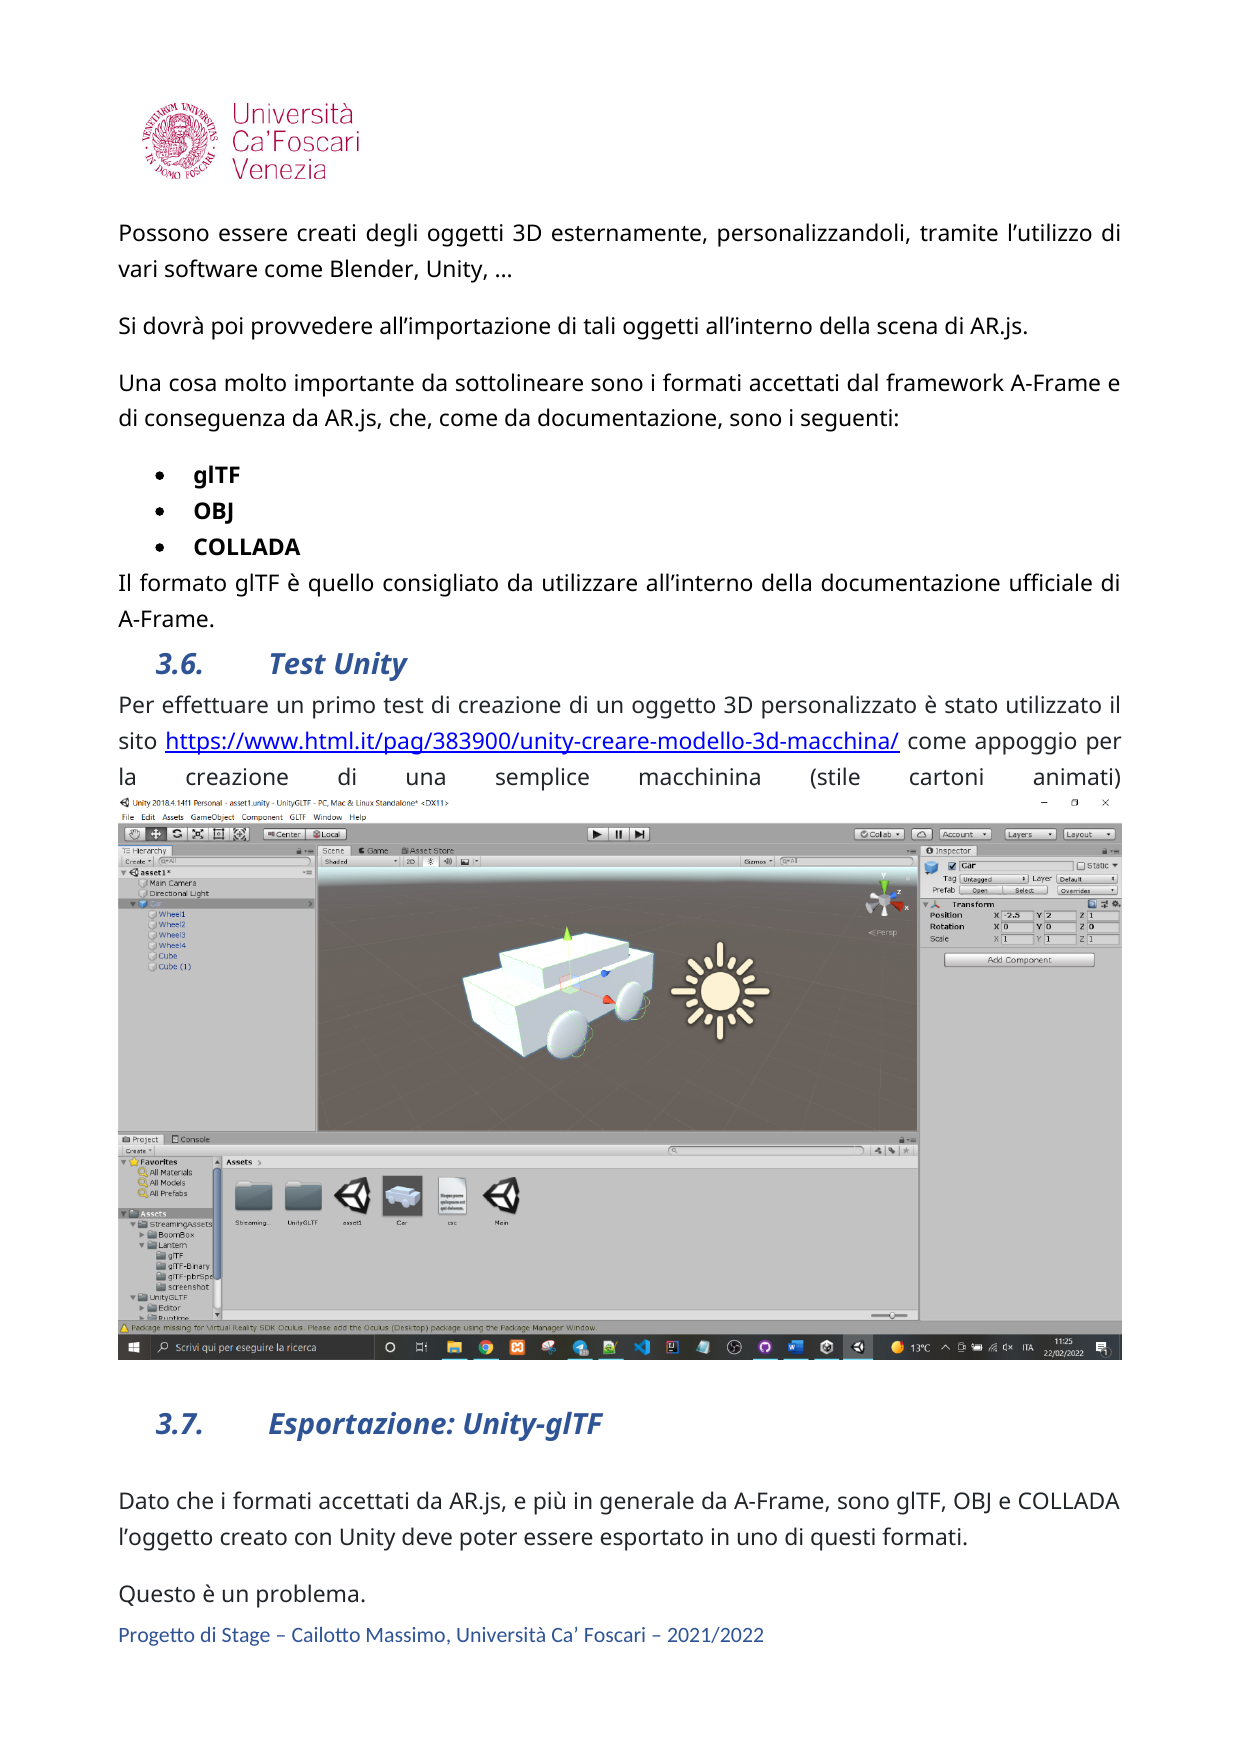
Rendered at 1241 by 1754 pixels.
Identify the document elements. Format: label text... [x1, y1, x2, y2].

picture [118, 795, 1122, 1360]
list glTF [156, 459, 1122, 490]
subtitle Esportazione: Unity-glTF [156, 1403, 1122, 1443]
text Possono essere creati degli oggetti 3D esternamente, personalizzandoli, tramite l’utilizzo di vari software come Blender, Unity, … [118, 217, 1122, 284]
text Dato che i formati accettati da AR.js, e più in generale da A-Frame, sono glTF, OBJ e COLLADA l’oggetto creato con Unity deve poter essere esportato in uno di questi formati. [118, 1485, 1122, 1552]
text Una cosa molto importante da sottolineare sono i formati accettati dal framework A-Frame e di conseguenza da AR.js, che, come da documentazione, sono i seguenti: [118, 366, 1122, 434]
list OBJ [156, 495, 1122, 526]
text Il formato glTF è quello consigliato da utilizzare all’interno della documentazione ufficiale di A-Frame. [118, 567, 1122, 634]
text Si dovrà poi provvedere all’importazione di tali oggetti all’interno della scena di AR.js. [118, 310, 1122, 341]
text Per effettuare un primo test di creazione di un oggetto 3D personalizzato è stato utilizzato il sito https://www.html.it/pag/383900/unity-creare-modello-3d-macchina/ come appoggio per la creazione di una semplice macchinina (stile cartoni animati) [118, 689, 1122, 795]
picture [118, 73, 380, 200]
list COLLADA [156, 531, 1122, 562]
subtitle Test Unity [156, 643, 1122, 683]
text Questo è un problema. [118, 1578, 1122, 1609]
